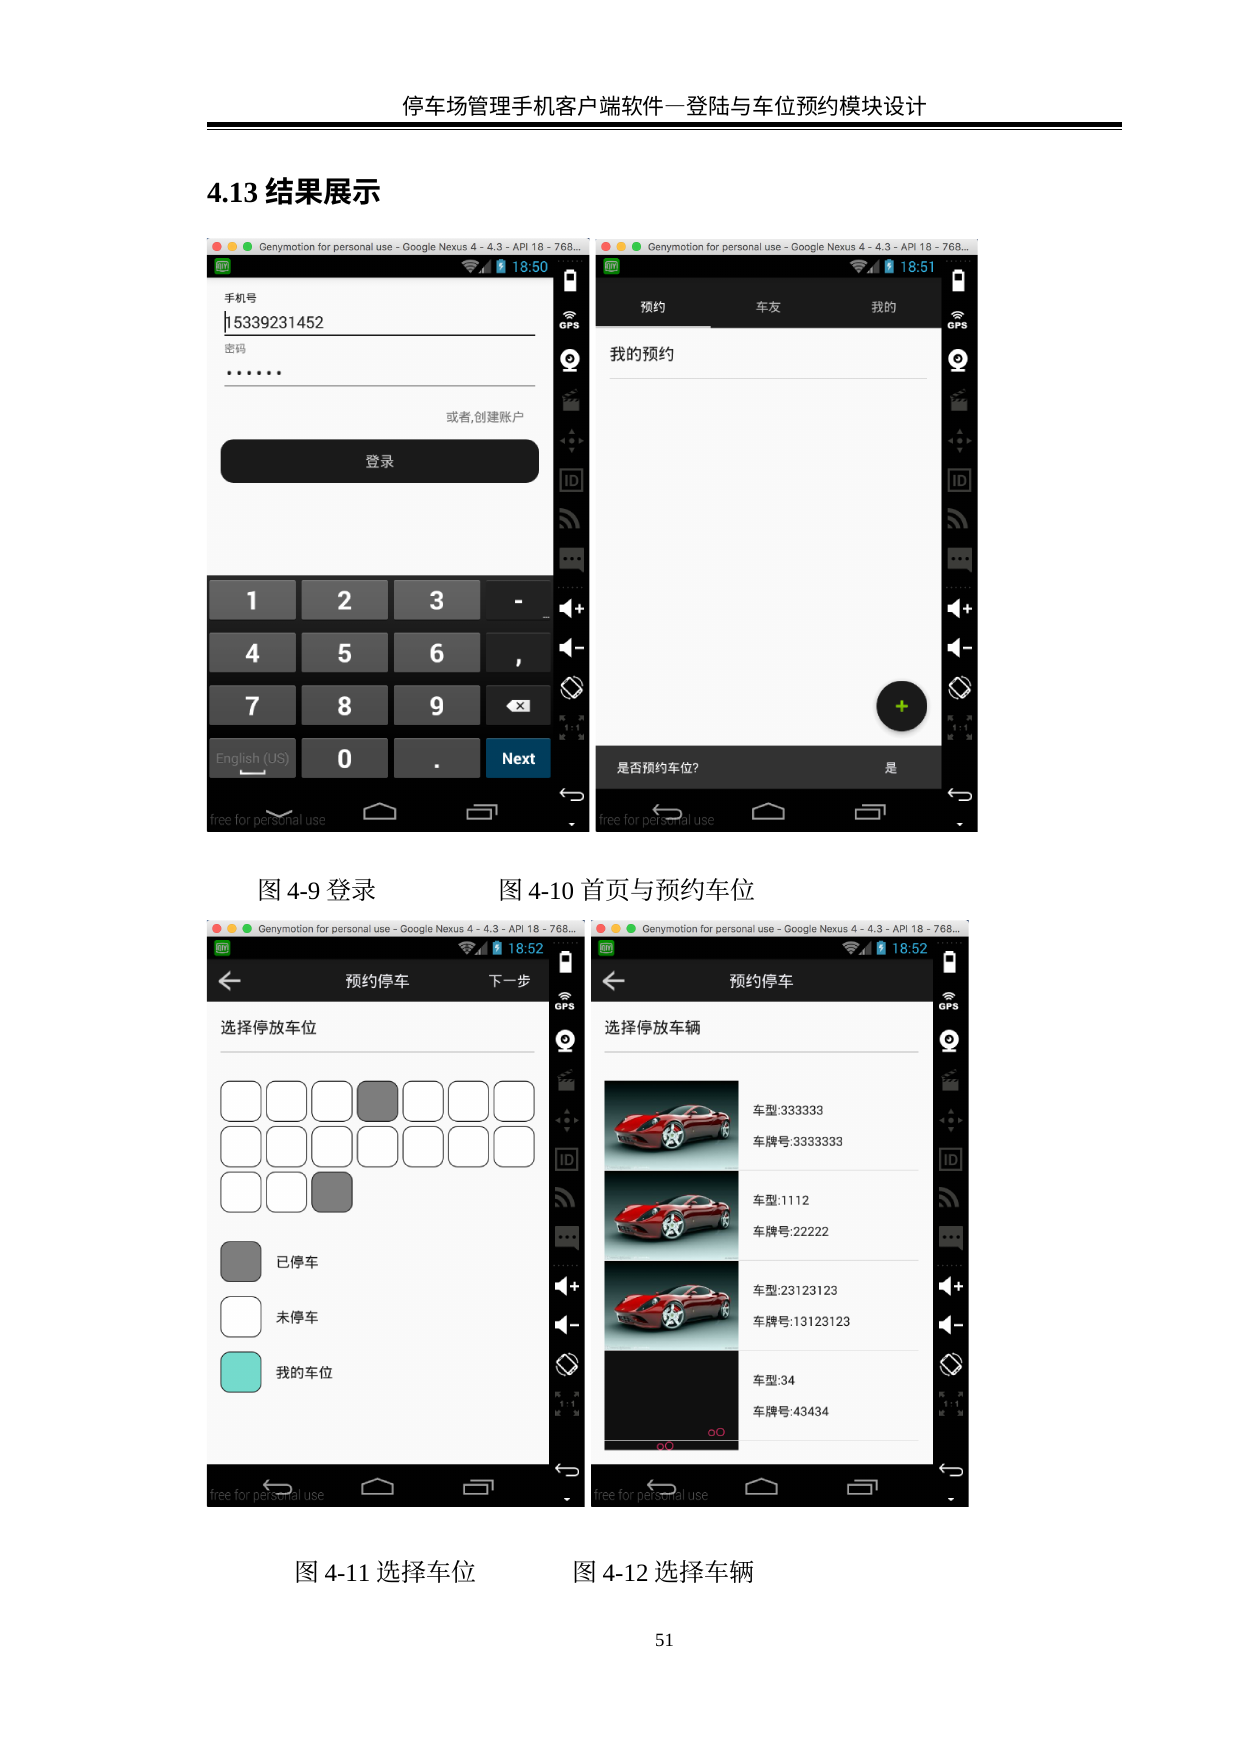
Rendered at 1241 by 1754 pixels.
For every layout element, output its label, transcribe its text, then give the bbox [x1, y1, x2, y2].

text 图4-9 登录 图4-10 首页与预约车位 [207, 856, 1122, 921]
picture [595, 239, 978, 832]
picture [206, 238, 590, 832]
subtitle 4.13 结果展示 [207, 157, 1122, 222]
text 图4-11 选择车位 图4-12 选择车辆 [251, 1538, 1122, 1603]
picture [206, 920, 585, 1507]
picture [591, 920, 969, 1507]
